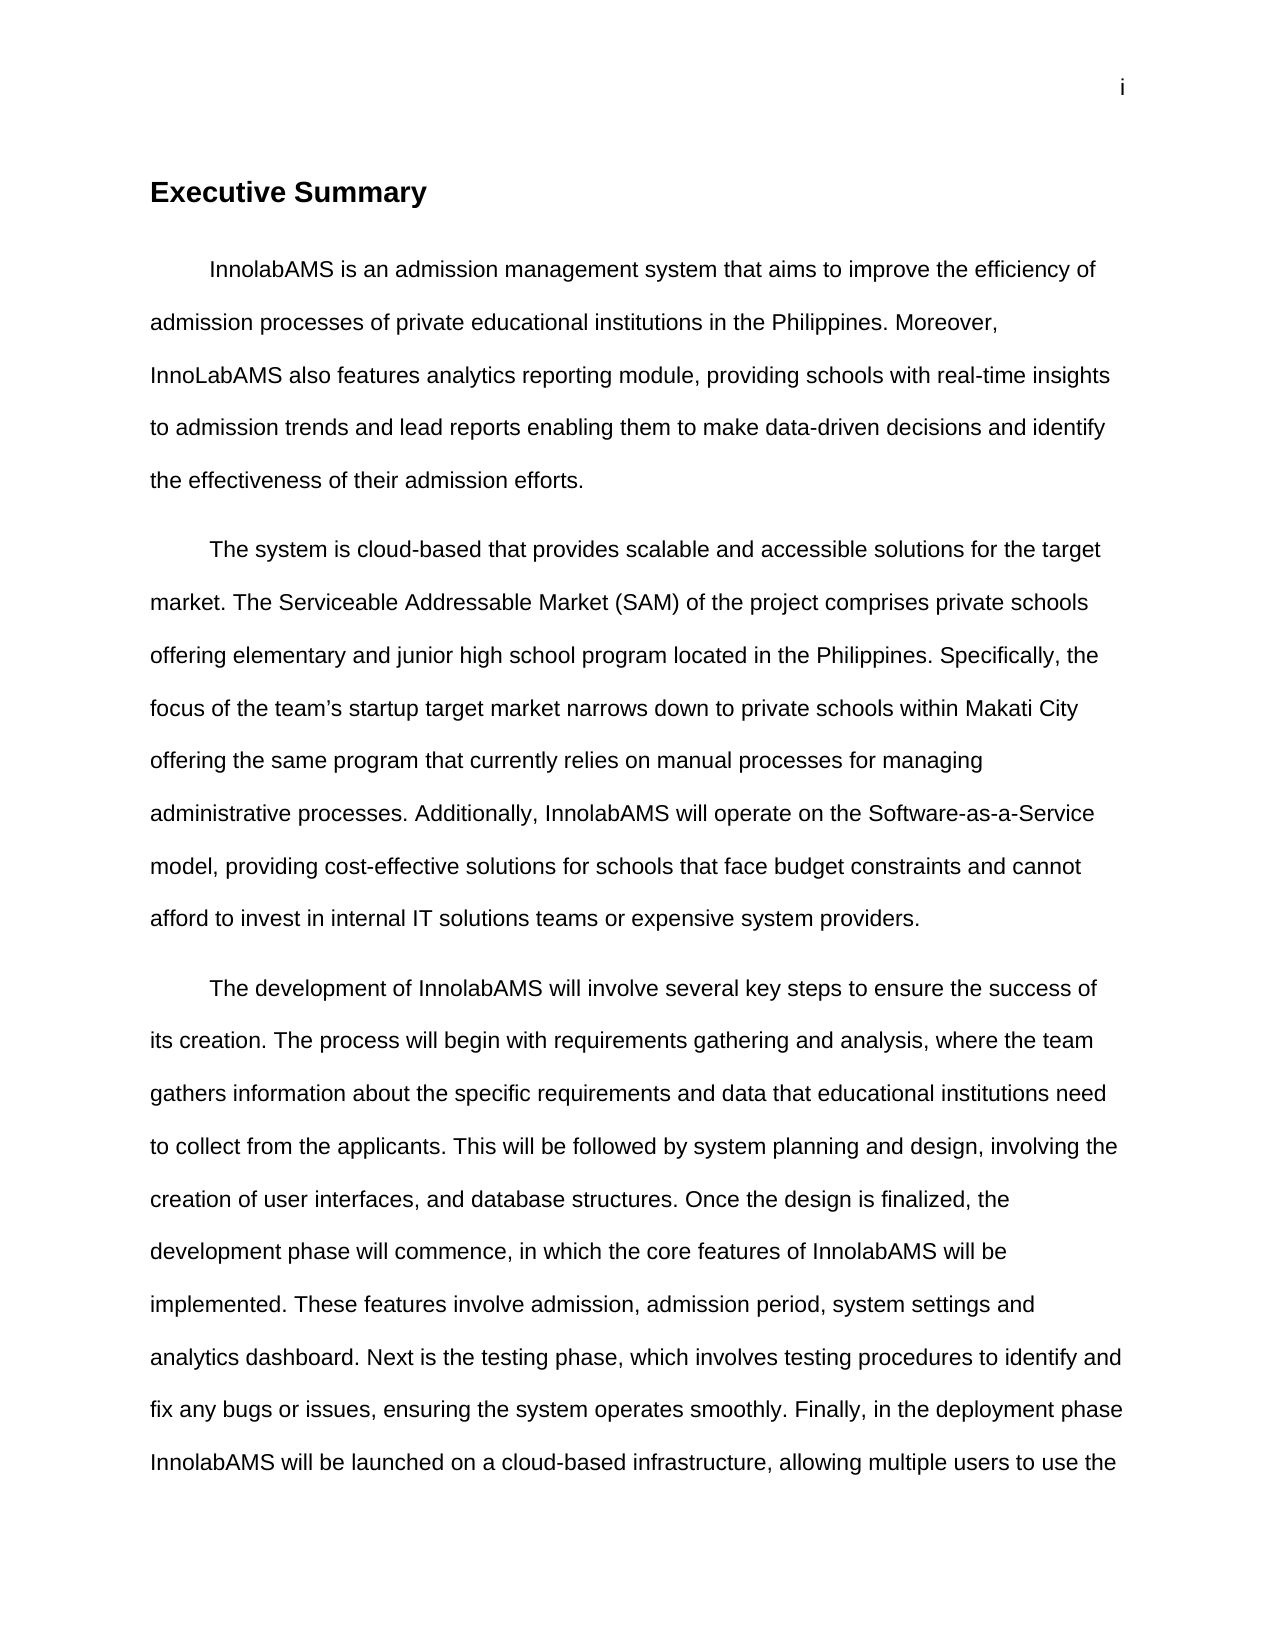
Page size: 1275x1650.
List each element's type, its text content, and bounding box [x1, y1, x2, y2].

text InnolabAMS is an admission management system that aims to improve the efficiency of admission processes of private educational institutions in the Philippines. Moreover, InnoLabAMS also features analytics reporting module, providing schools with real-time insights to admission trends and lead reports enabling them to make data-driven decisions and identify the effectiveness of their admission efforts. [150, 256, 1125, 493]
text The system is cloud-based that provides scalable and accessible solutions for the target market. The Serviceable Addressable Market (SAM) of the project comprises private schools offering elementary and junior high school program located in the Philippines. Specifically, the focus of the team’s startup target market narrows down to private schools within Makati City offering the same program that currently relies on manual processes for managing administrative processes. Additionally, InnolabAMS will operate on the Software-as-a-Service model, providing cost-effective solutions for schools that face budget constraints and cannot afford to invest in internal IT solutions teams or expensive system providers. [150, 536, 1125, 932]
subtitle Executive Summary [150, 175, 1125, 208]
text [150, 975, 1125, 1476]
